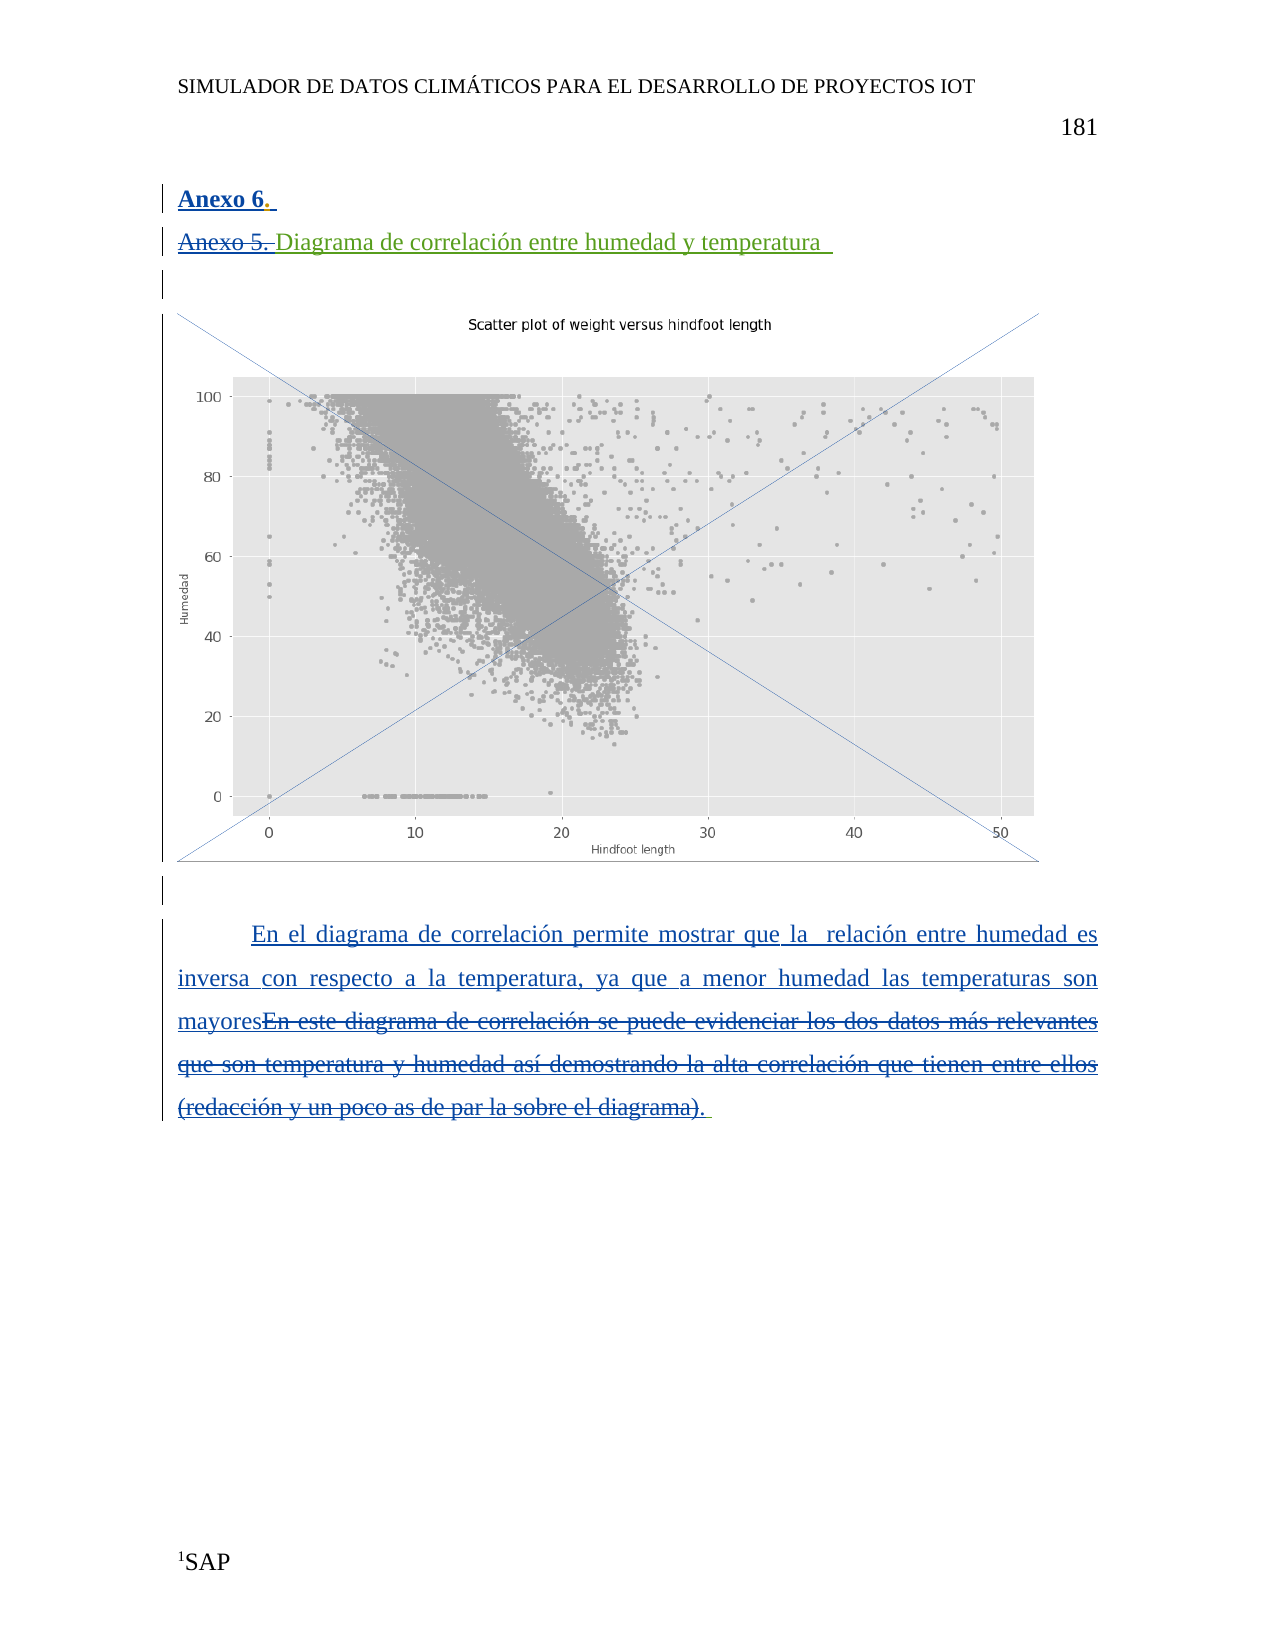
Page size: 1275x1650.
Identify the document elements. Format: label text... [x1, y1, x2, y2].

text 5 [177, 184, 1098, 213]
